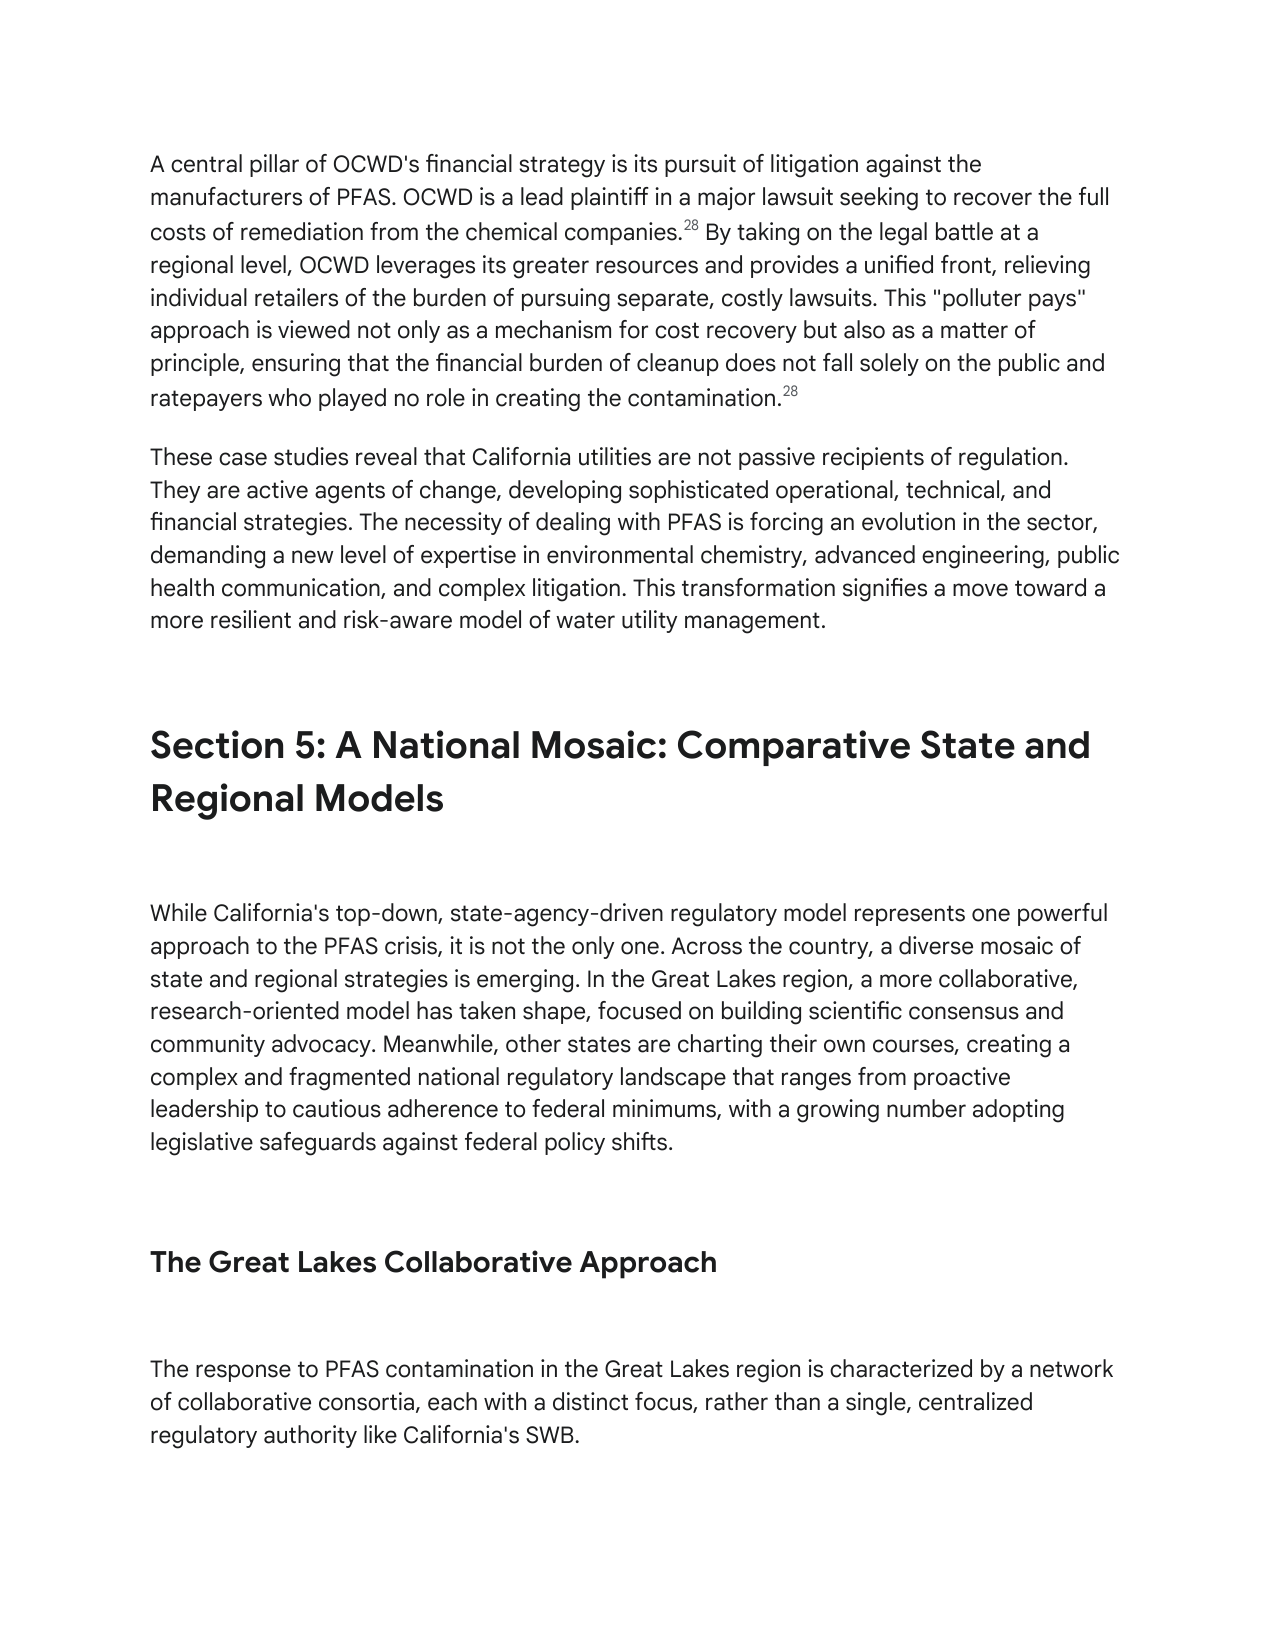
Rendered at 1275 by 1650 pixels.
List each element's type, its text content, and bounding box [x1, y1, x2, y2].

subtitle Section 5: A National Mosaic: Comparative State and Regional Models [150, 722, 1125, 823]
subtitle The Great Lakes Collaborative Approach [150, 1244, 1125, 1280]
text While California's top-down, state-agency-driven regulatory model represents one powerful approach to the PFAS crisis, it is not the only one. Across the country, a diverse mosaic of state and regional strategies is emerging. In the Great Lakes region, a more collaborative, research-oriented model has taken shape, focused on building scientific consensus and community advocacy. Meanwhile, other states are charting their own courses, creating a complex and fragmented national regulatory landscape that ranges from proactive leadership to cautious adherence to federal minimums, with a growing number adopting legislative safeguards against federal policy shifts. [150, 899, 1125, 1157]
text The response to PFAS contamination in the Great Lakes region is characterized by a network of collaborative consortia, each with a distinct focus, rather than a single, centralized regulatory authority like California's SWB. [150, 1356, 1125, 1450]
text A central pillar of OCWD's financial strategy is its pursuit of litigation against the manufacturers of PFAS. OCWD is a lead plaintiff in a major lawsuit seeking to recover the full costs of remediation from the chemical companies.28 By taking on the legal battle at a regional level, OCWD leverages its greater resources and provides a unified front, relieving individual retailers of the burden of pursuing separate, costly lawsuits. This "polluter pays" approach is viewed not only as a mechanism for cost recovery but also as a matter of principle, ensuring that the financial burden of cleanup does not fall solely on the public and ratepayers who played no role in creating the contamination.28 [150, 150, 1125, 414]
text These case studies reveal that California utilities are not passive recipients of regulation. They are active agents of change, developing sophisticated operational, technical, and financial strategies. The necessity of dealing with PFAS is forcing an evolution in the sector, demanding a new level of expertise in environmental chemistry, advanced engineering, public health communication, and complex litigation. This transformation signifies a move toward a more resilient and risk-aware model of water utility management. [150, 443, 1125, 635]
